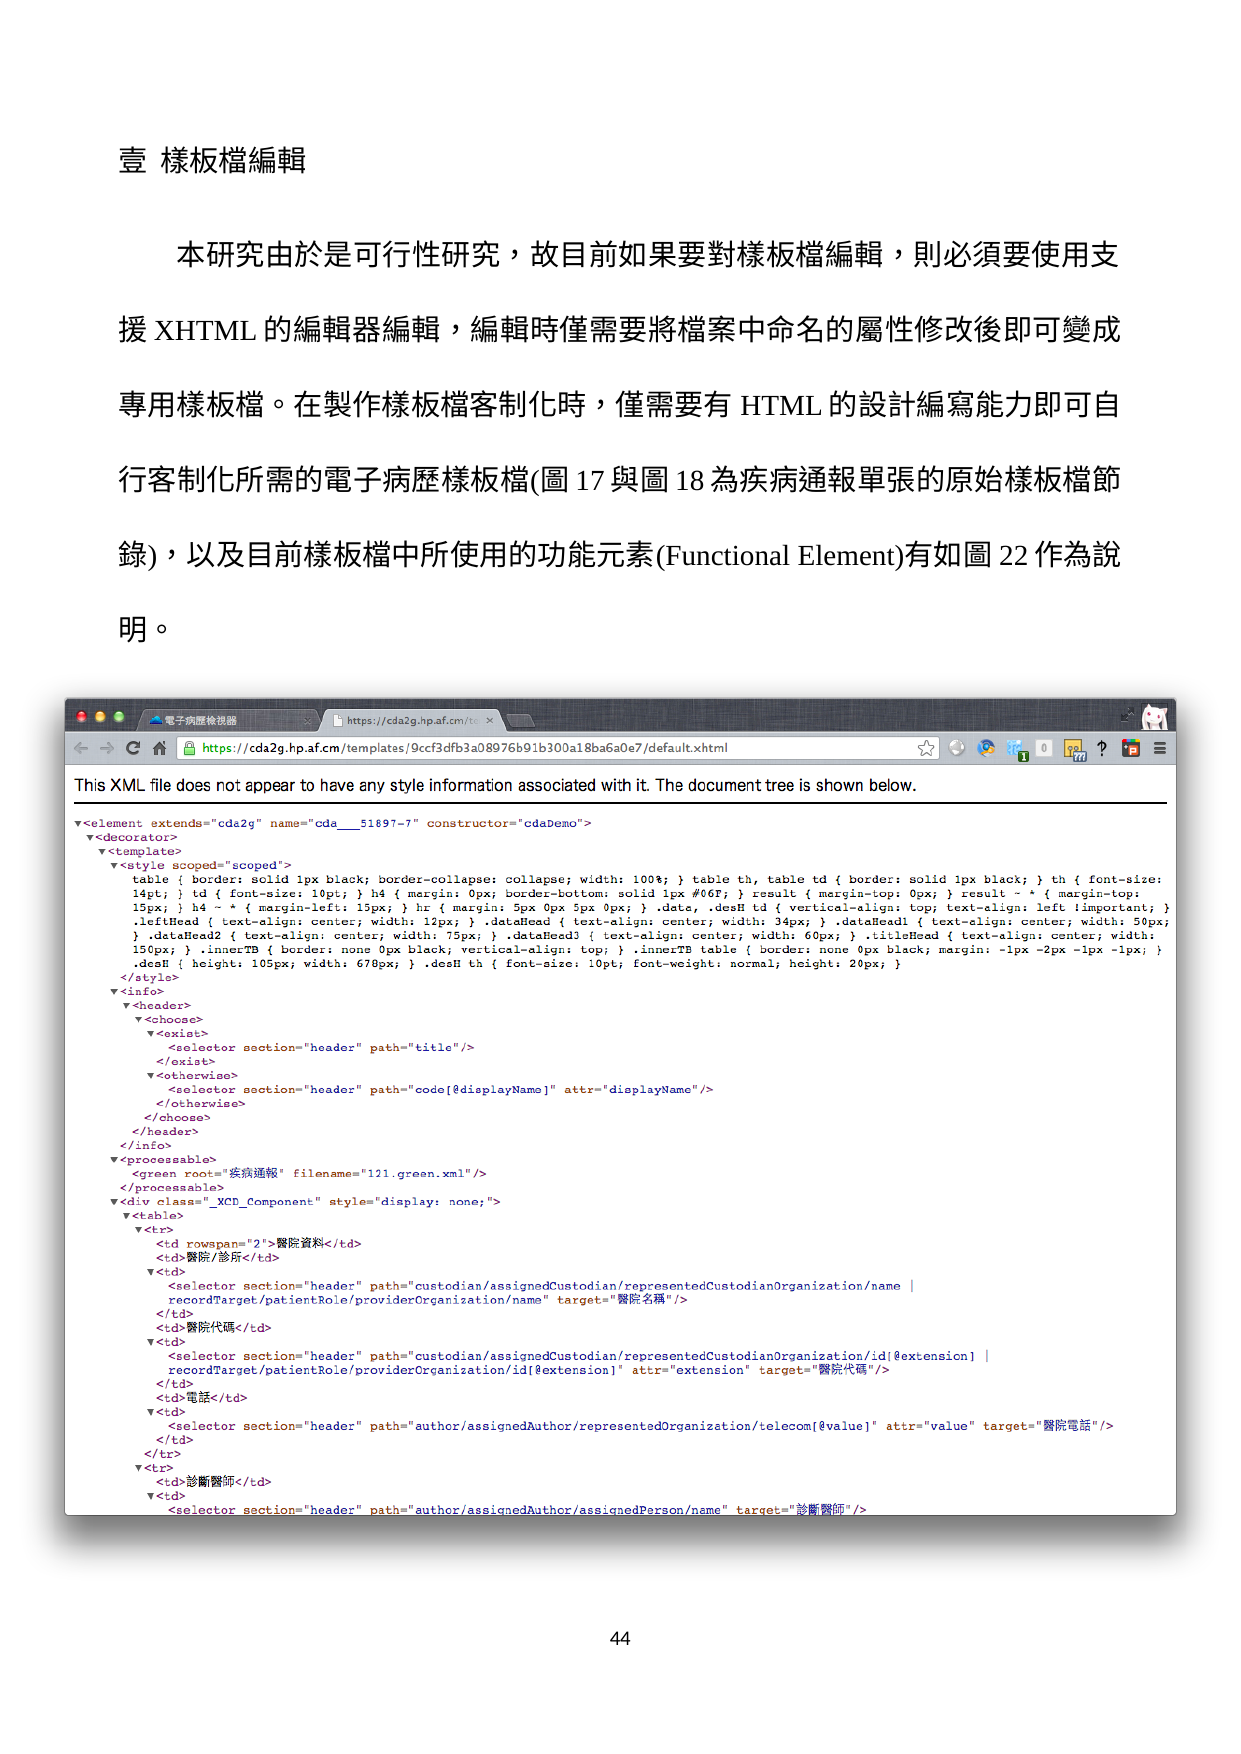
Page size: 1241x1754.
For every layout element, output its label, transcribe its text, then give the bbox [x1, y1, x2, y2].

picture [11, 665, 1229, 1588]
text 本研究由於是可行性研究，故目前如果要對樣板檔編輯，則必須要使用支援XHTML的編輯器編輯，編輯時僅需要將檔案中命名的屬性修改後即可變成專用樣板檔。在製作樣板檔客制化時，僅需要有HTML的設計編寫能力即可自行客制化所需的電子病歷樣板檔(圖17與圖18為疾病通報單張的原始樣板檔節錄)，以及目前樣板檔中所使用的功能元素(Functional Element)有如圖 20作為說明。 [118, 215, 1122, 665]
subtitle 樣板檔編輯 [118, 122, 1122, 197]
